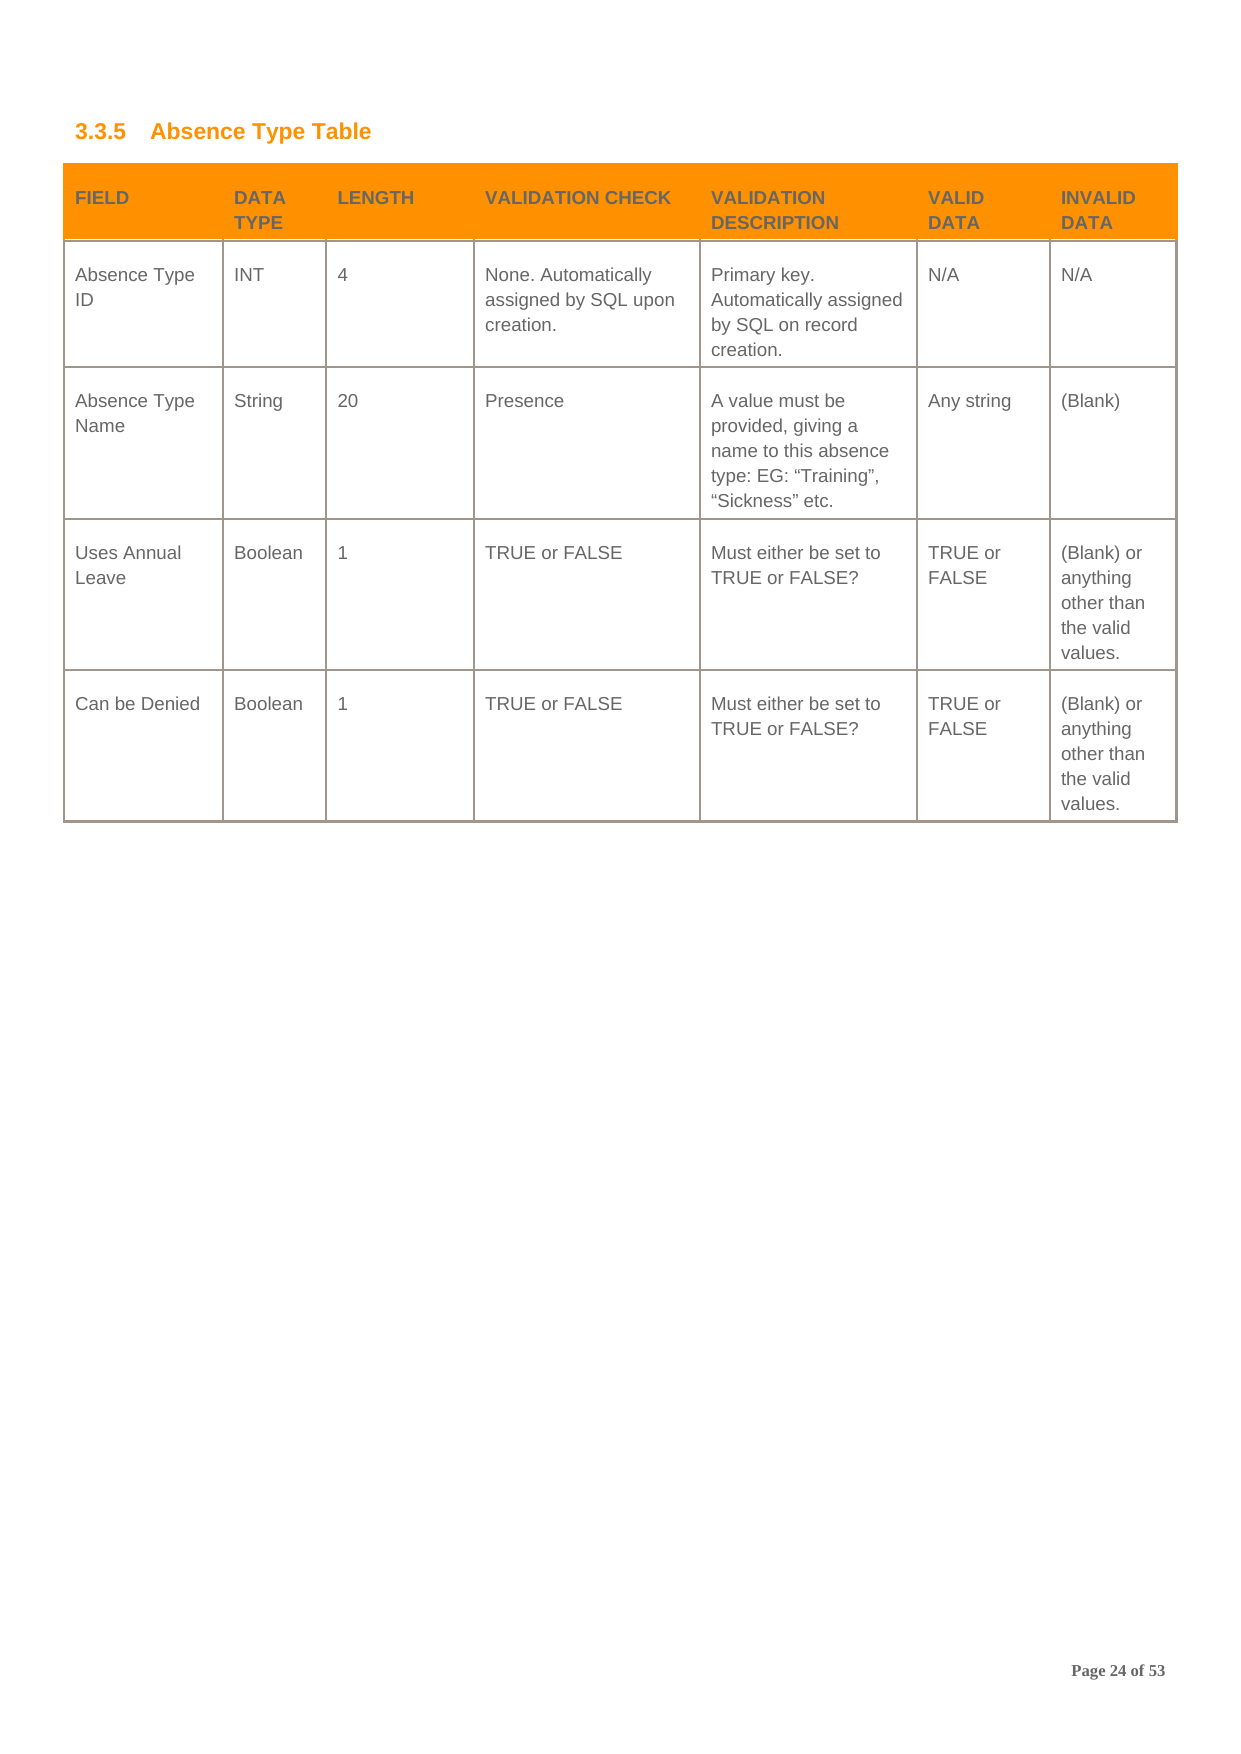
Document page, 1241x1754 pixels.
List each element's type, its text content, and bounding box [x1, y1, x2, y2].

table_header validation check [475, 165, 699, 239]
table_cell Uses Annual Leave [65, 520, 222, 669]
table_cell (Blank) or anything other than the valid values. [1051, 671, 1175, 820]
table_cell TRUE or FALSE [475, 520, 699, 669]
table_cell Can be Denied [65, 671, 222, 820]
table_cell Boolean [224, 520, 325, 669]
table_cell Primary key. Automatically assigned by SQL on record creation. [701, 242, 916, 366]
subtitle Absence Type Table [75, 118, 1165, 144]
table_cell (Blank) or anything other than the valid values. [1051, 520, 1175, 669]
table_cell A value must be provided, giving a name to this absence type: EG: “Training”, “Sickness” etc. [701, 368, 916, 517]
table_cell String [224, 368, 325, 517]
table_header valid data [918, 165, 1049, 239]
table_cell 20 [327, 368, 473, 517]
table_header Data type [224, 165, 325, 239]
table_cell Absence Type ID [65, 242, 222, 366]
table_cell 4 [327, 242, 473, 366]
table_cell Any string [918, 368, 1049, 517]
table_cell None. Automatically assigned by SQL upon creation. [475, 242, 699, 366]
table_cell 1 [327, 520, 473, 669]
table_cell INT [224, 242, 325, 366]
table_header Field [65, 165, 222, 239]
table_cell N/A [1051, 242, 1175, 366]
table_header length [327, 165, 473, 239]
table_header validation description [701, 165, 916, 239]
table_cell N/A [918, 242, 1049, 366]
table_cell TRUE or FALSE [918, 520, 1049, 669]
table_cell (Blank) [1051, 368, 1175, 517]
table_cell Must either be set to TRUE or FALSE? [701, 520, 916, 669]
table_cell TRUE or FALSE [918, 671, 1049, 820]
table_header invalid data [1051, 165, 1175, 239]
table_cell TRUE or FALSE [475, 671, 699, 820]
table_cell Presence [475, 368, 699, 517]
table_cell Absence Type Name [65, 368, 222, 517]
table_cell Boolean [224, 671, 325, 820]
table_cell Must either be set to TRUE or FALSE? [701, 671, 916, 820]
table_cell 1 [327, 671, 473, 820]
